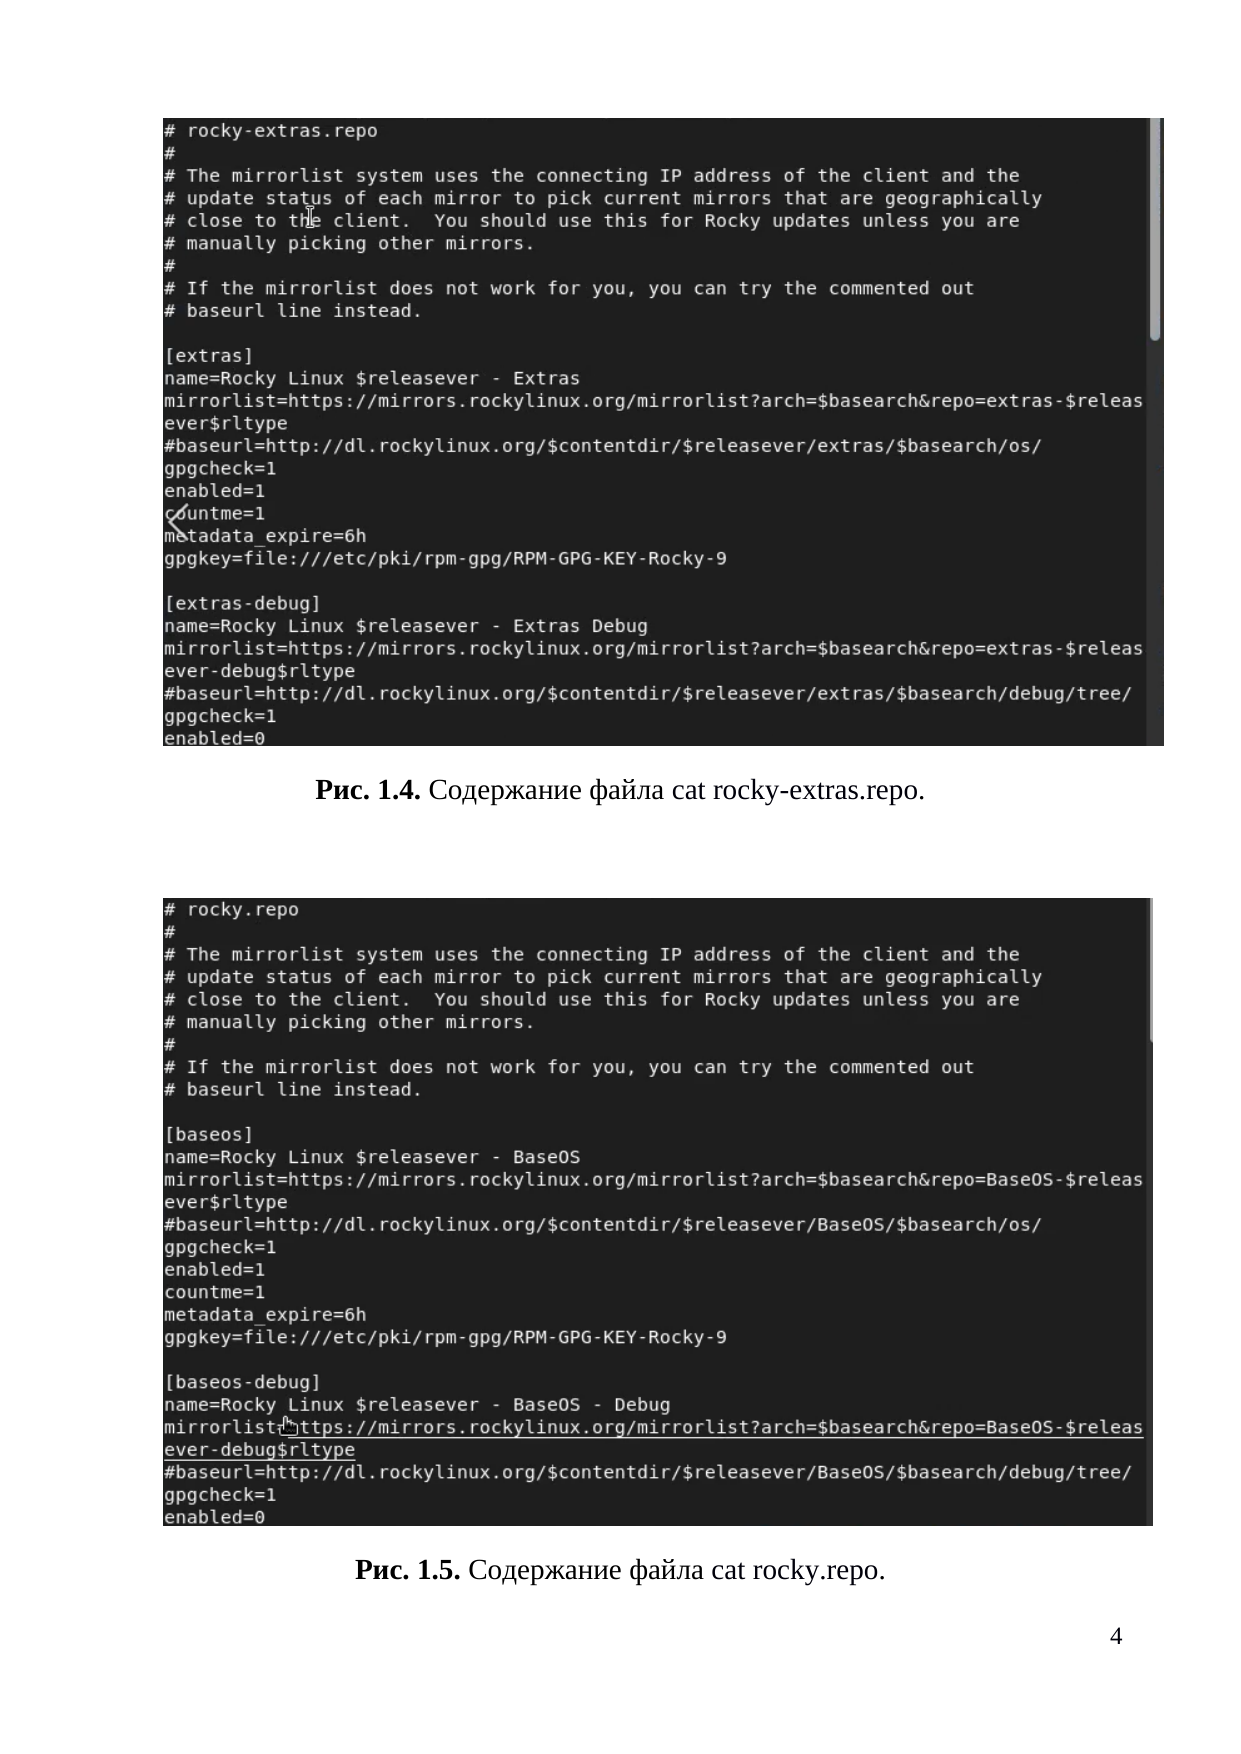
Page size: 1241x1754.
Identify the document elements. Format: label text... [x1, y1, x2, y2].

picture [163, 898, 1153, 1526]
text Рис. 1.5. Содержание файла cat rocky.repo. [118, 1552, 1122, 1586]
text Рис. 1.4. Содержание файла cat rocky-extras.repo. [118, 772, 1122, 806]
picture [163, 118, 1163, 746]
